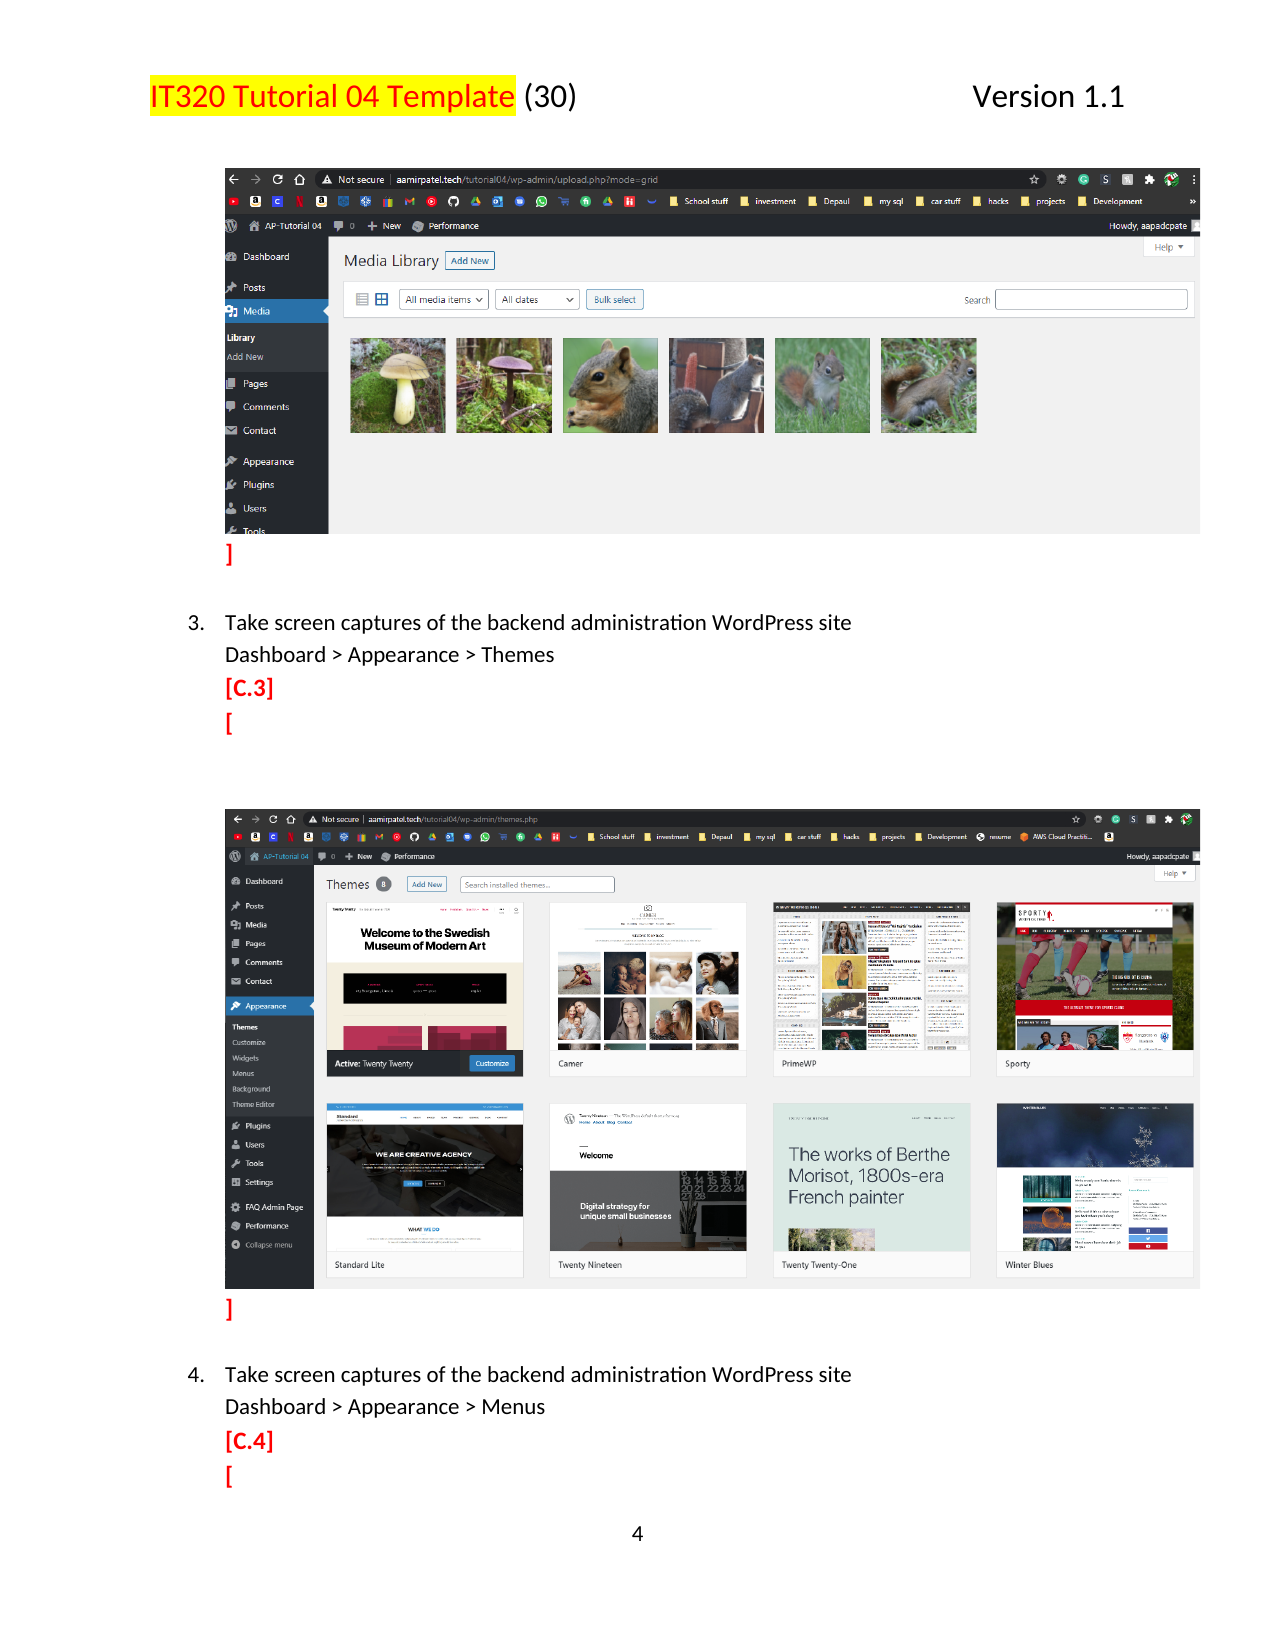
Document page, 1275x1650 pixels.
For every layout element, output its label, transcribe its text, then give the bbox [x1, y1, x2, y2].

picture [225, 168, 1200, 534]
picture [225, 809, 1200, 1289]
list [187, 168, 1125, 568]
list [187, 1360, 1125, 1490]
